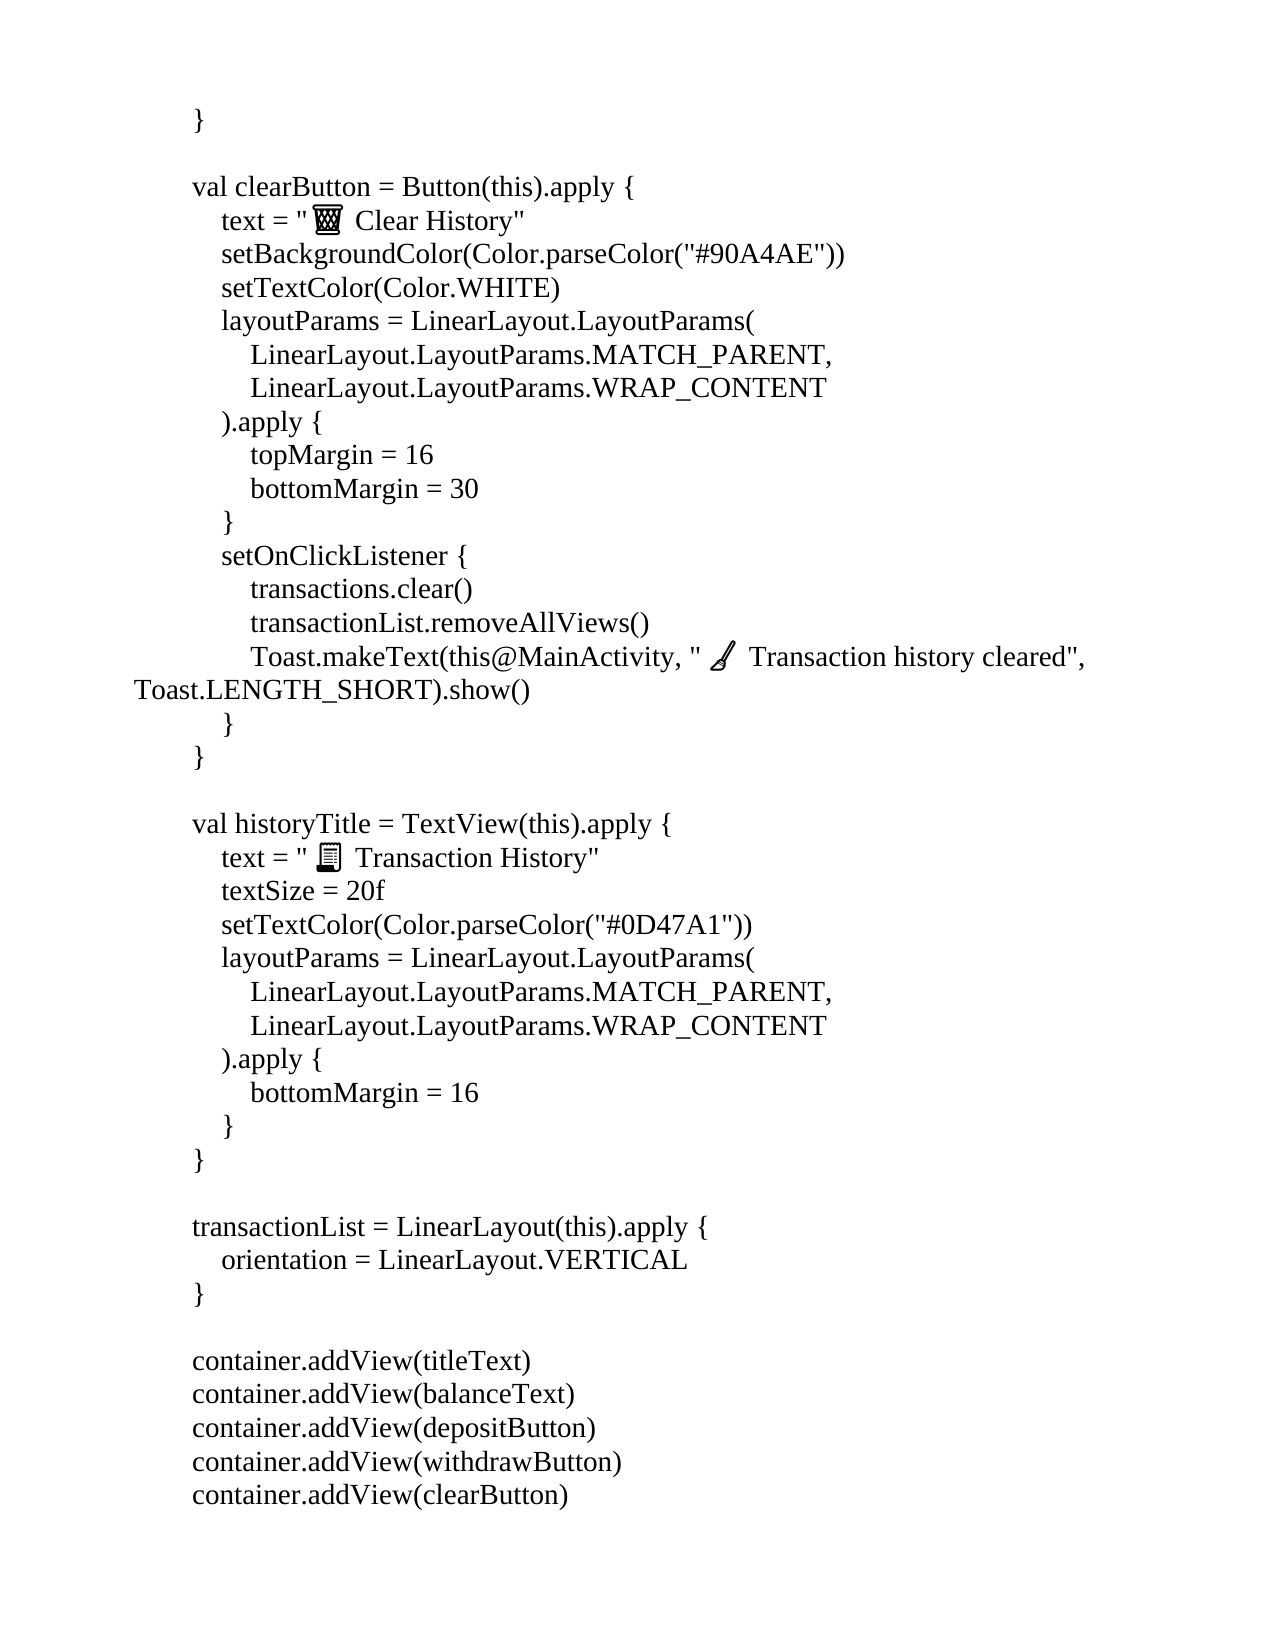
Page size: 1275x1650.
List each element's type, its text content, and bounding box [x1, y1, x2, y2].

text setOnClickListener { [133, 538, 1148, 572]
text orientation = LinearLayout.VERTICAL [133, 1242, 1148, 1276]
text } [133, 1276, 1148, 1309]
text } [133, 102, 1148, 136]
text } [133, 504, 1148, 538]
text container.addView(titleText) [133, 1343, 1148, 1377]
text } [133, 1142, 1148, 1175]
text textSize = 20f [133, 873, 1148, 907]
text } [133, 739, 1148, 773]
text ).apply { [133, 1041, 1148, 1075]
text bottomMargin = 30 [133, 471, 1148, 504]
text container.addView(withdrawButton) [133, 1444, 1148, 1477]
text LinearLayout.LayoutParams.MATCH_PARENT, [133, 974, 1148, 1008]
text topMargin = 16 [133, 437, 1148, 471]
text container.addView(balanceText) [133, 1377, 1148, 1410]
text setTextColor(Color.WHITE) [133, 270, 1148, 303]
text text = "🗑️ Clear History" [133, 203, 1148, 236]
text transactions.clear() [133, 572, 1148, 605]
text val clearButton = Button(this).apply { [133, 169, 1148, 203]
text } [133, 706, 1148, 739]
text LinearLayout.LayoutParams.MATCH_PARENT, [133, 337, 1148, 370]
text text = "🧾 Transaction History" [133, 840, 1148, 873]
text transactionList = LinearLayout(this).apply { [133, 1209, 1148, 1242]
text bottomMargin = 16 [133, 1075, 1148, 1108]
text LinearLayout.LayoutParams.WRAP_CONTENT [133, 1008, 1148, 1041]
text layoutParams = LinearLayout.LayoutParams( [133, 941, 1148, 974]
text transactionList.removeAllViews() [133, 605, 1148, 639]
text layoutParams = LinearLayout.LayoutParams( [133, 303, 1148, 337]
text } [133, 1108, 1148, 1142]
text val historyTitle = TextView(this).apply { [133, 806, 1148, 840]
text container.addView(clearButton) [133, 1477, 1148, 1511]
text setTextColor(Color.parseColor("#0D47A1")) [133, 907, 1148, 941]
text container.addView(depositButton) [133, 1410, 1148, 1444]
text ).apply { [133, 404, 1148, 437]
text setBackgroundColor(Color.parseColor("#90A4AE")) [133, 236, 1148, 270]
text Toast.makeText(this@MainActivity, "🧹 Transaction history cleared", Toast.LENGTH_SHORT).show() [133, 639, 1148, 706]
text LinearLayout.LayoutParams.WRAP_CONTENT [133, 370, 1148, 404]
